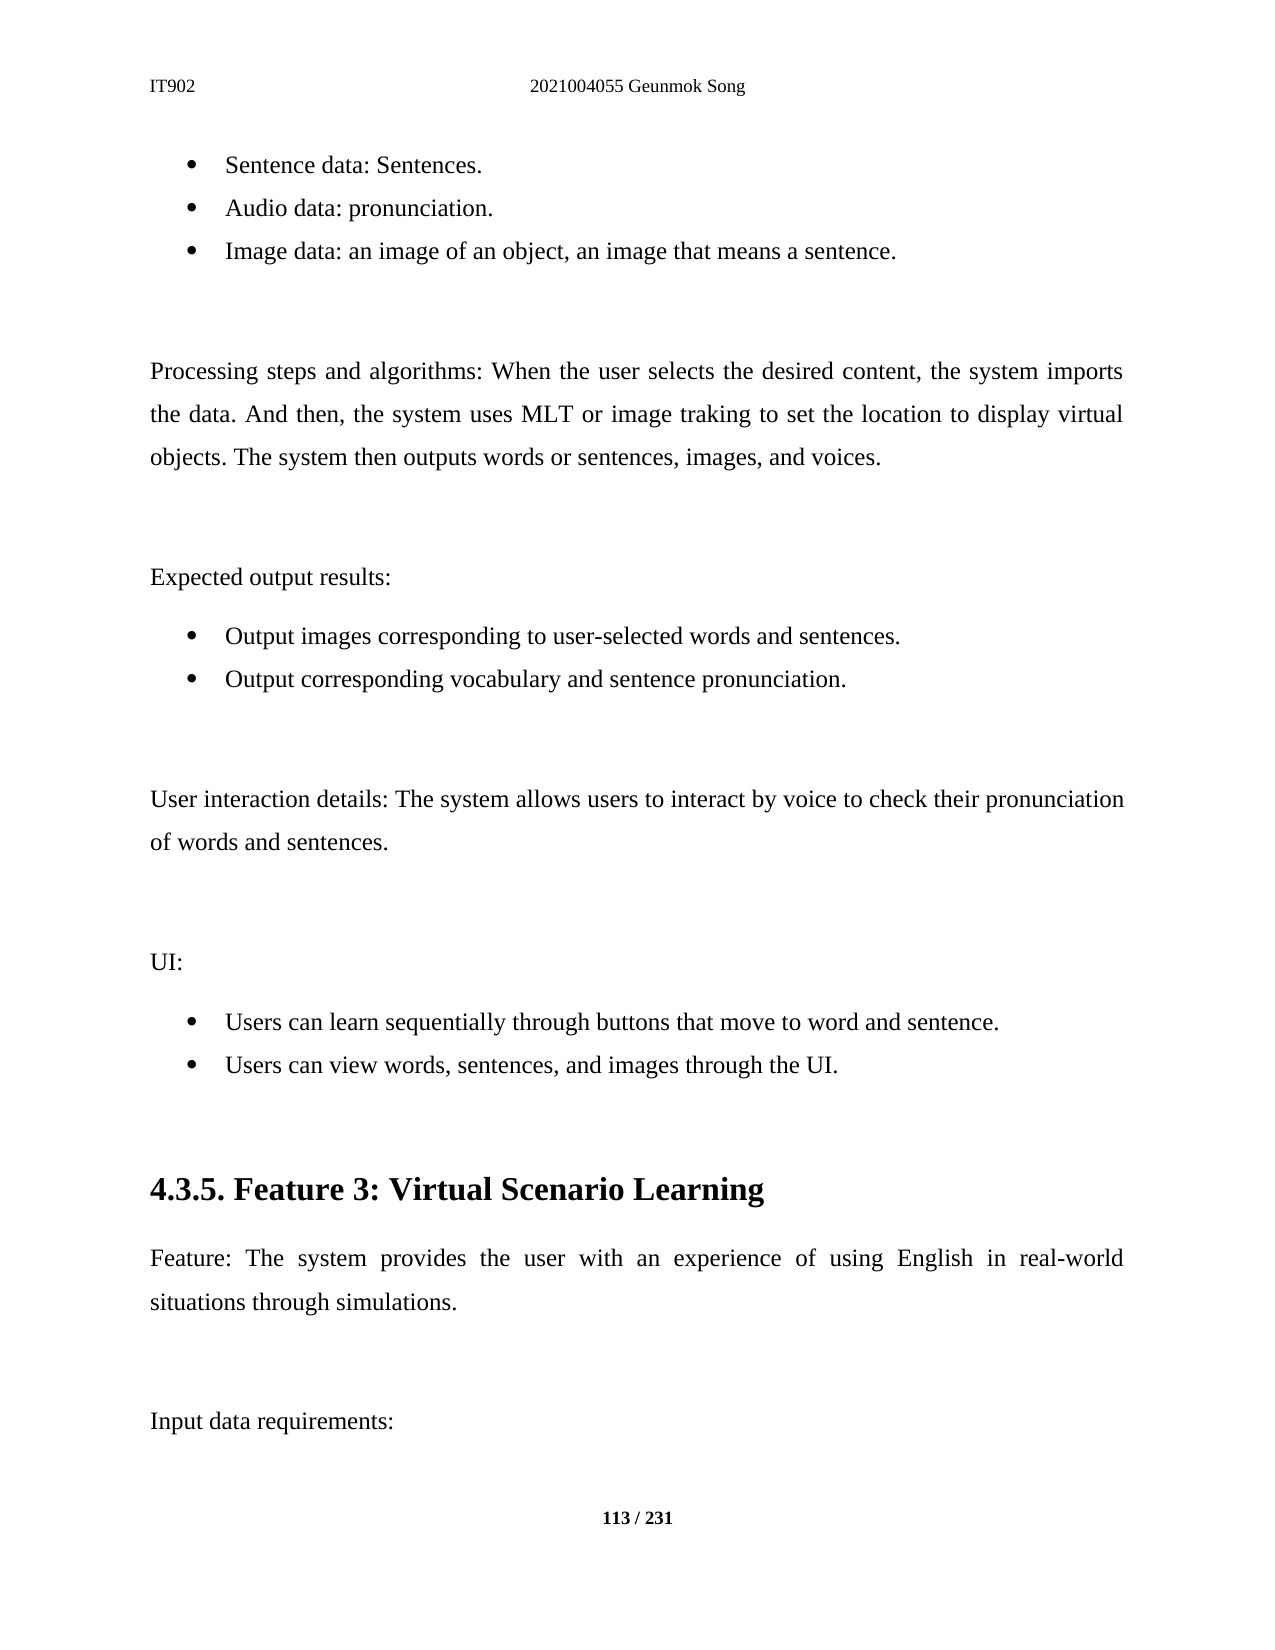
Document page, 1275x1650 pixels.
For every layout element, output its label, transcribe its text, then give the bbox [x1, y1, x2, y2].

list Output corresponding vocabulary and sentence pronunciation. [187, 664, 1125, 693]
list Image data: an image of an object, an image that means a sentence. [187, 236, 1125, 265]
list Users can view words, sentences, and images through the UI. [187, 1050, 1125, 1078]
text UI: [150, 947, 1125, 976]
list Users can learn sequentially through buttons that move to word and sentence. [187, 1007, 1125, 1035]
subtitle 4.3.5. Feature 3: Virtual Scenario Learning [150, 1169, 1125, 1208]
text Expected output results: [150, 562, 1125, 590]
text Input data requirements: [150, 1406, 1125, 1435]
list Output images corresponding to user-selected words and sentences. [187, 621, 1125, 650]
text Processing steps and algorithms: When the user selects the desired content, the system imports the data. And then, the system uses MLT or image traking to set the location to display virtual objects. The system then outputs words or sentences, images, and voices. [150, 356, 1125, 471]
text Feature: The system provides the user with an experience of using English in real-world situations through simulations. [150, 1243, 1125, 1315]
text User interaction details: The system allows users to interact by voice to check their pronunciation of words and sentences. [150, 784, 1125, 856]
list Audio data: pronunciation. [187, 193, 1125, 222]
list Sentence data: Sentences. [187, 150, 1125, 179]
